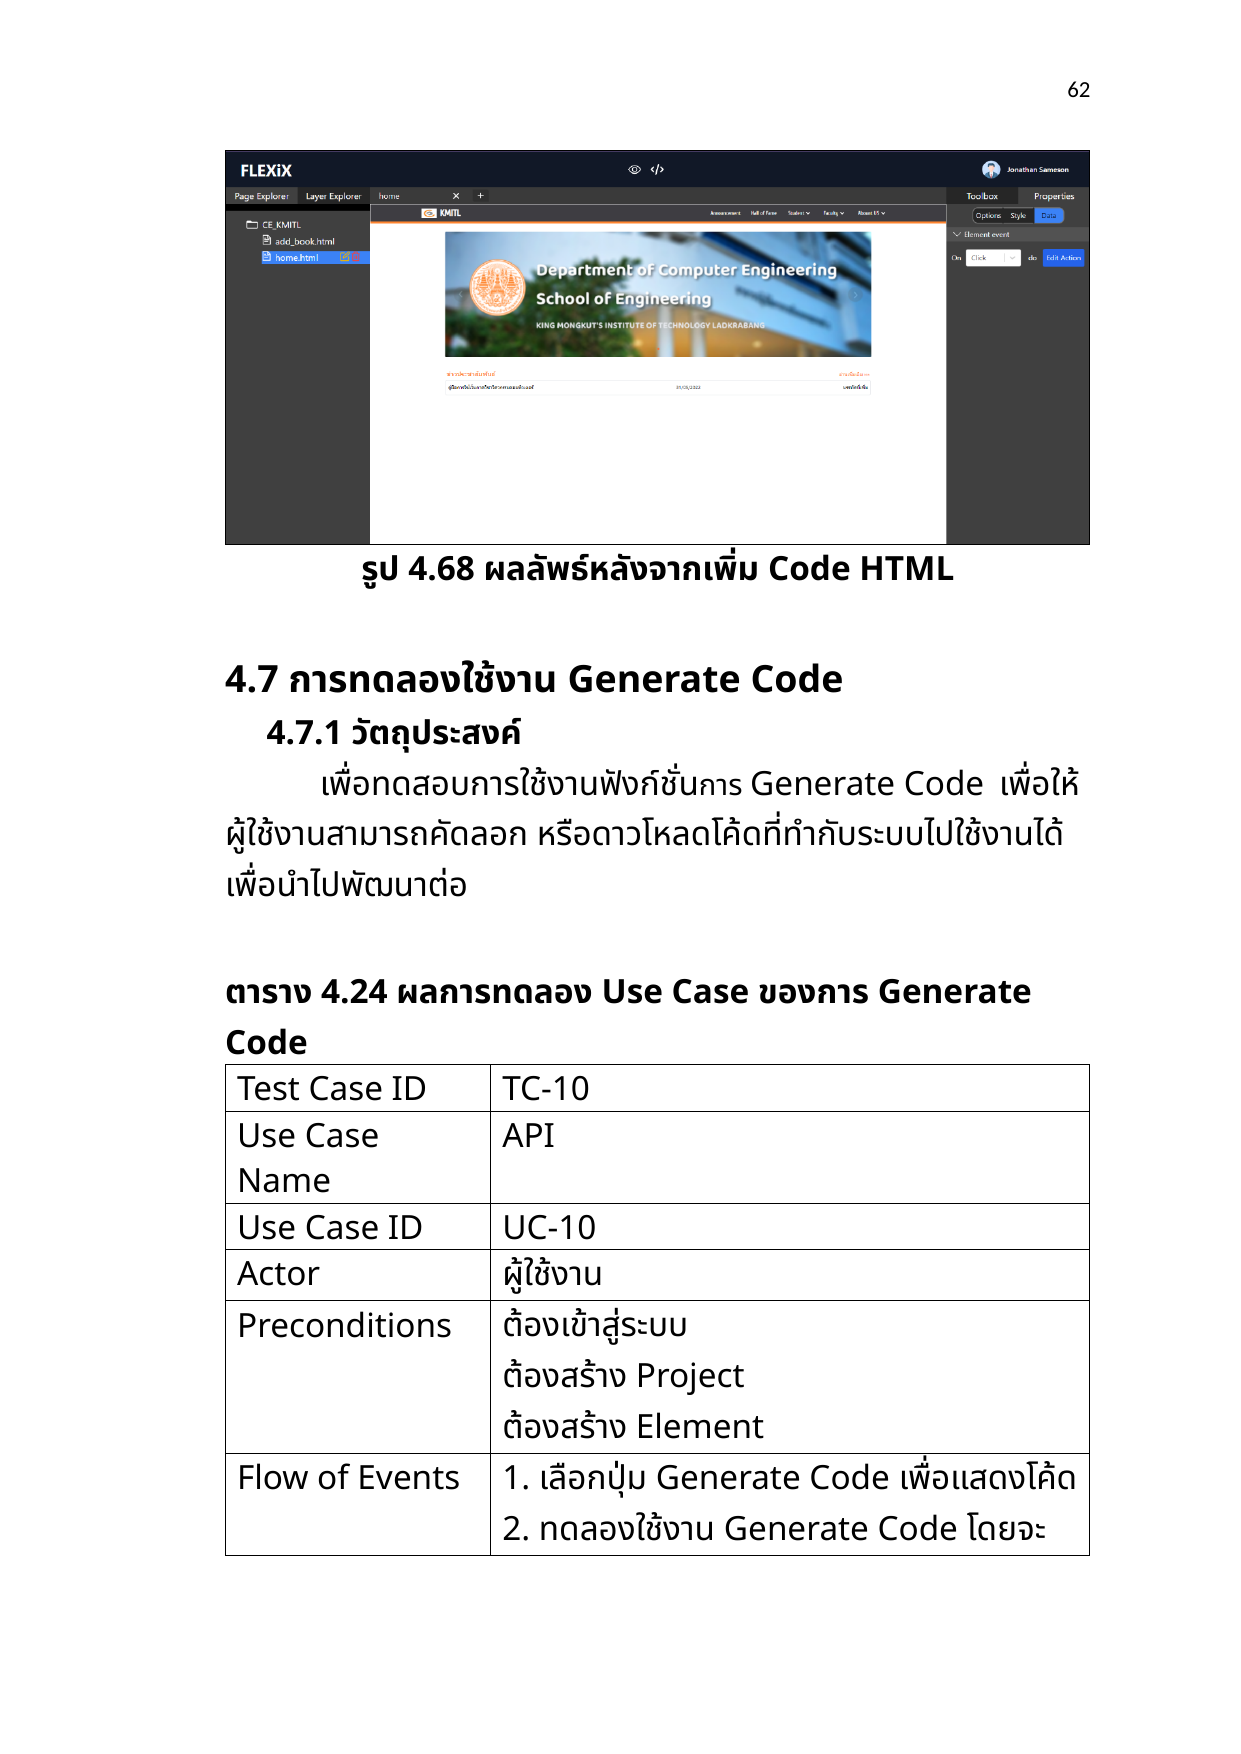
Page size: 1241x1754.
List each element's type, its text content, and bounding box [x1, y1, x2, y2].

text 4.7.1 วัตถุประสงค์ [225, 709, 1090, 760]
table_cell UC-10 [491, 1204, 1089, 1249]
table_cell ผู้ใช้งาน [491, 1250, 1089, 1300]
table_cell Use Case ID [226, 1204, 490, 1249]
table_header Test Case ID [226, 1065, 490, 1111]
table_cell Actor [226, 1250, 490, 1300]
table_cell Flow of Events [226, 1454, 490, 1555]
table_cell Use Case Name [226, 1112, 490, 1202]
text เพื่อทดสอบการใช้งานฟังก์ชั่นการ Generate Code เพื่อให้ผู้ใช้งานสามารถคัดลอก หรือดาวโหลดโค้ดที่ทำกับระบบไปใช้งานได้ เพื่อนำไปพัฒนาต่อ [225, 760, 1090, 911]
table_header TC-10 [491, 1065, 1089, 1111]
table_cell Preconditions [226, 1301, 490, 1453]
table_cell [491, 1454, 1089, 1555]
table_cell API [491, 1112, 1089, 1202]
table_cell ต้องเข้าสู่ระบบ ต้องสร้าง Project ต้องสร้าง Element [491, 1301, 1089, 1453]
picture [226, 151, 1089, 544]
subtitle 4.7 การทดลองใช้งาน Generate Code [225, 652, 1090, 709]
